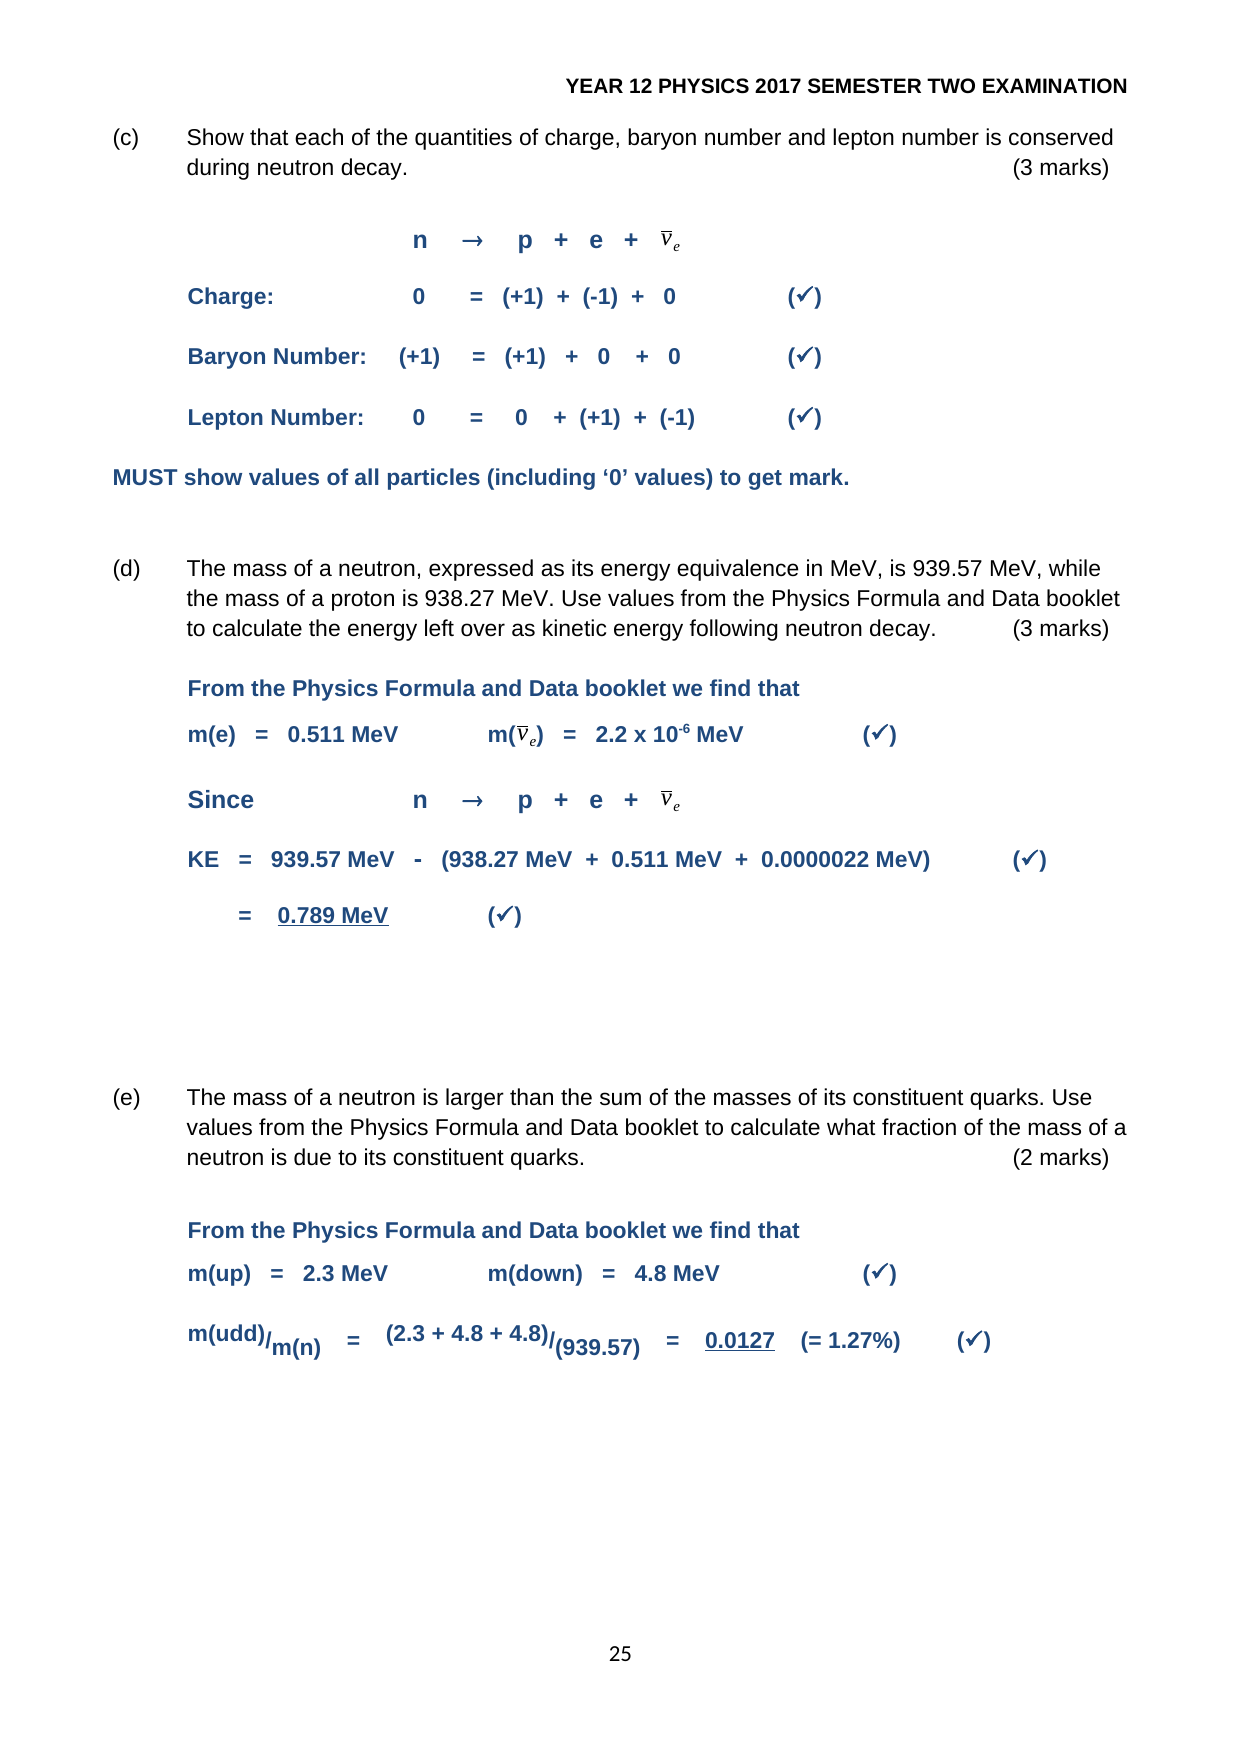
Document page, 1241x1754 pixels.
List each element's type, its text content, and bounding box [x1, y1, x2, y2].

text m(e) = 0.511 MeV m() = 2.2 x 10-6 MeV () [112, 718, 1128, 749]
text Baryon Number: (+1) = (+1) + 0 + 0 () [112, 343, 1128, 369]
text m(udd)/m(n) = (2.3 + 4.8 + 4.8)/(939.57) = 0.0127 (= 1.27%) () [112, 1320, 1128, 1360]
text KE = 939.57 MeV - (938.27 MeV + 0.511 MeV + 0.0000022 MeV) () [112, 844, 1128, 873]
text = 0.789 MeV () [112, 902, 1128, 928]
text Lepton Number: 0 = 0 + (+1) + (-1) () [112, 403, 1128, 430]
text (d) The mass of a neutron, expressed as its energy equivalence in MeV, is 939.57 MeV, while the mass of a proton is 938.27 MeV. Use values from the Physics Formula and Data booklet to calculate the energy left over as kinetic energy following neutron decay. (3 marks) [112, 554, 1128, 641]
text Charge: 0 = (+1) + (-1) + 0 () [112, 283, 1128, 309]
text From the Physics Formula and Data booklet we find that [112, 1217, 1128, 1243]
text m(up) = 2.3 MeV m(down) = 4.8 MeV () [112, 1259, 1128, 1286]
text (c) Show that each of the quantities of charge, baryon number and lepton number is conserved during neutron decay. (3 marks) [112, 124, 1128, 181]
text n p + e + [112, 223, 1128, 283]
text MUST show values of all particles (including ‘0’ values) to get mark. [112, 464, 1128, 490]
text Since n p + e + [112, 783, 1128, 815]
text From the Physics Formula and Data booklet we find that [112, 675, 1128, 702]
text (e) The mass of a neutron is larger than the sum of the masses of its constituent quarks. Use values from the Physics Formula and Data booklet to calculate what fraction of the mass of a neutron is due to its constituent quarks. (2 marks) [112, 1083, 1128, 1170]
